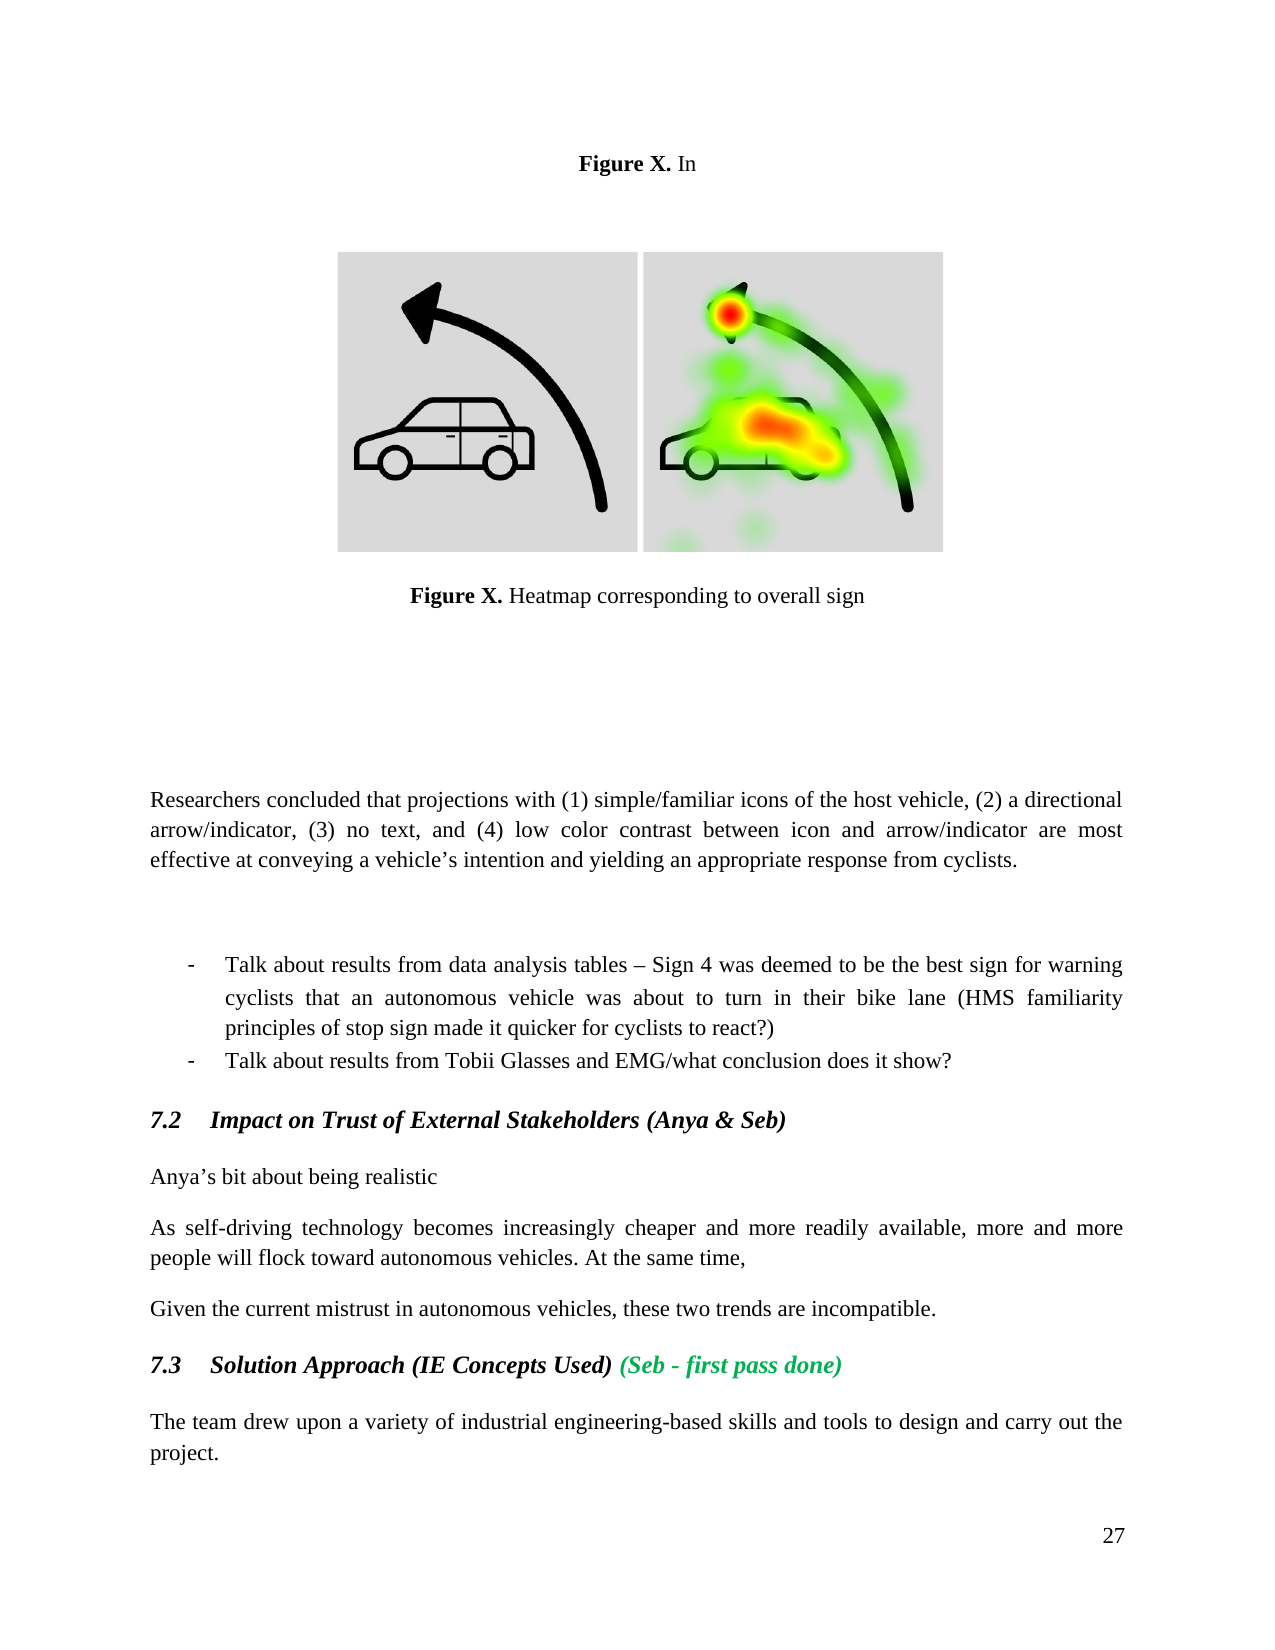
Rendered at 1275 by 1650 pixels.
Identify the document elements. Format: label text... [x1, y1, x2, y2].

subtitle Solution Approach (IE Concepts Used) (Seb - first pass done) [150, 1350, 1125, 1379]
text Anya’s bit about being realistic [150, 1163, 1125, 1189]
text Figure X. Heatmap corresponding to overall sign [150, 582, 1125, 608]
text The team drew upon a variety of industrial engineering-based skills and tools to design and carry out the project. [150, 1408, 1125, 1465]
text Given the current mistrust in autonomous vehicles, these two trends are incompatible. [150, 1295, 1125, 1322]
picture [643, 252, 944, 552]
text As self-driving technology becomes increasingly cheaper and more readily available, more and more people will flock toward autonomous vehicles. At the same time, [150, 1214, 1125, 1271]
text Researchers concluded that projections with (1) simple/familiar icons of the host vehicle, (2) a directional arrow/indicator, (3) no text, and (4) low color contrast between icon and arrow/indicator are most effective at conveying a vehicle’s intention and yielding an appropriate response from cyclists. [150, 786, 1125, 873]
text Figure X. In [150, 150, 1125, 176]
picture [337, 252, 638, 552]
subtitle Impact on Trust of External Stakeholders (Anya & Seb) [150, 1105, 1125, 1134]
list Talk about results from Tobii Glasses and EMG/what conclusion does it show? [187, 1044, 1125, 1075]
list Talk about results from data analysis tables – Sign 4 was deemed to be the best sign for warning cyclists that an autonomous vehicle was about to turn in their bike lane (HMS familiarity principles of stop sign made it quicker for cyclists to react?) [187, 948, 1125, 1040]
